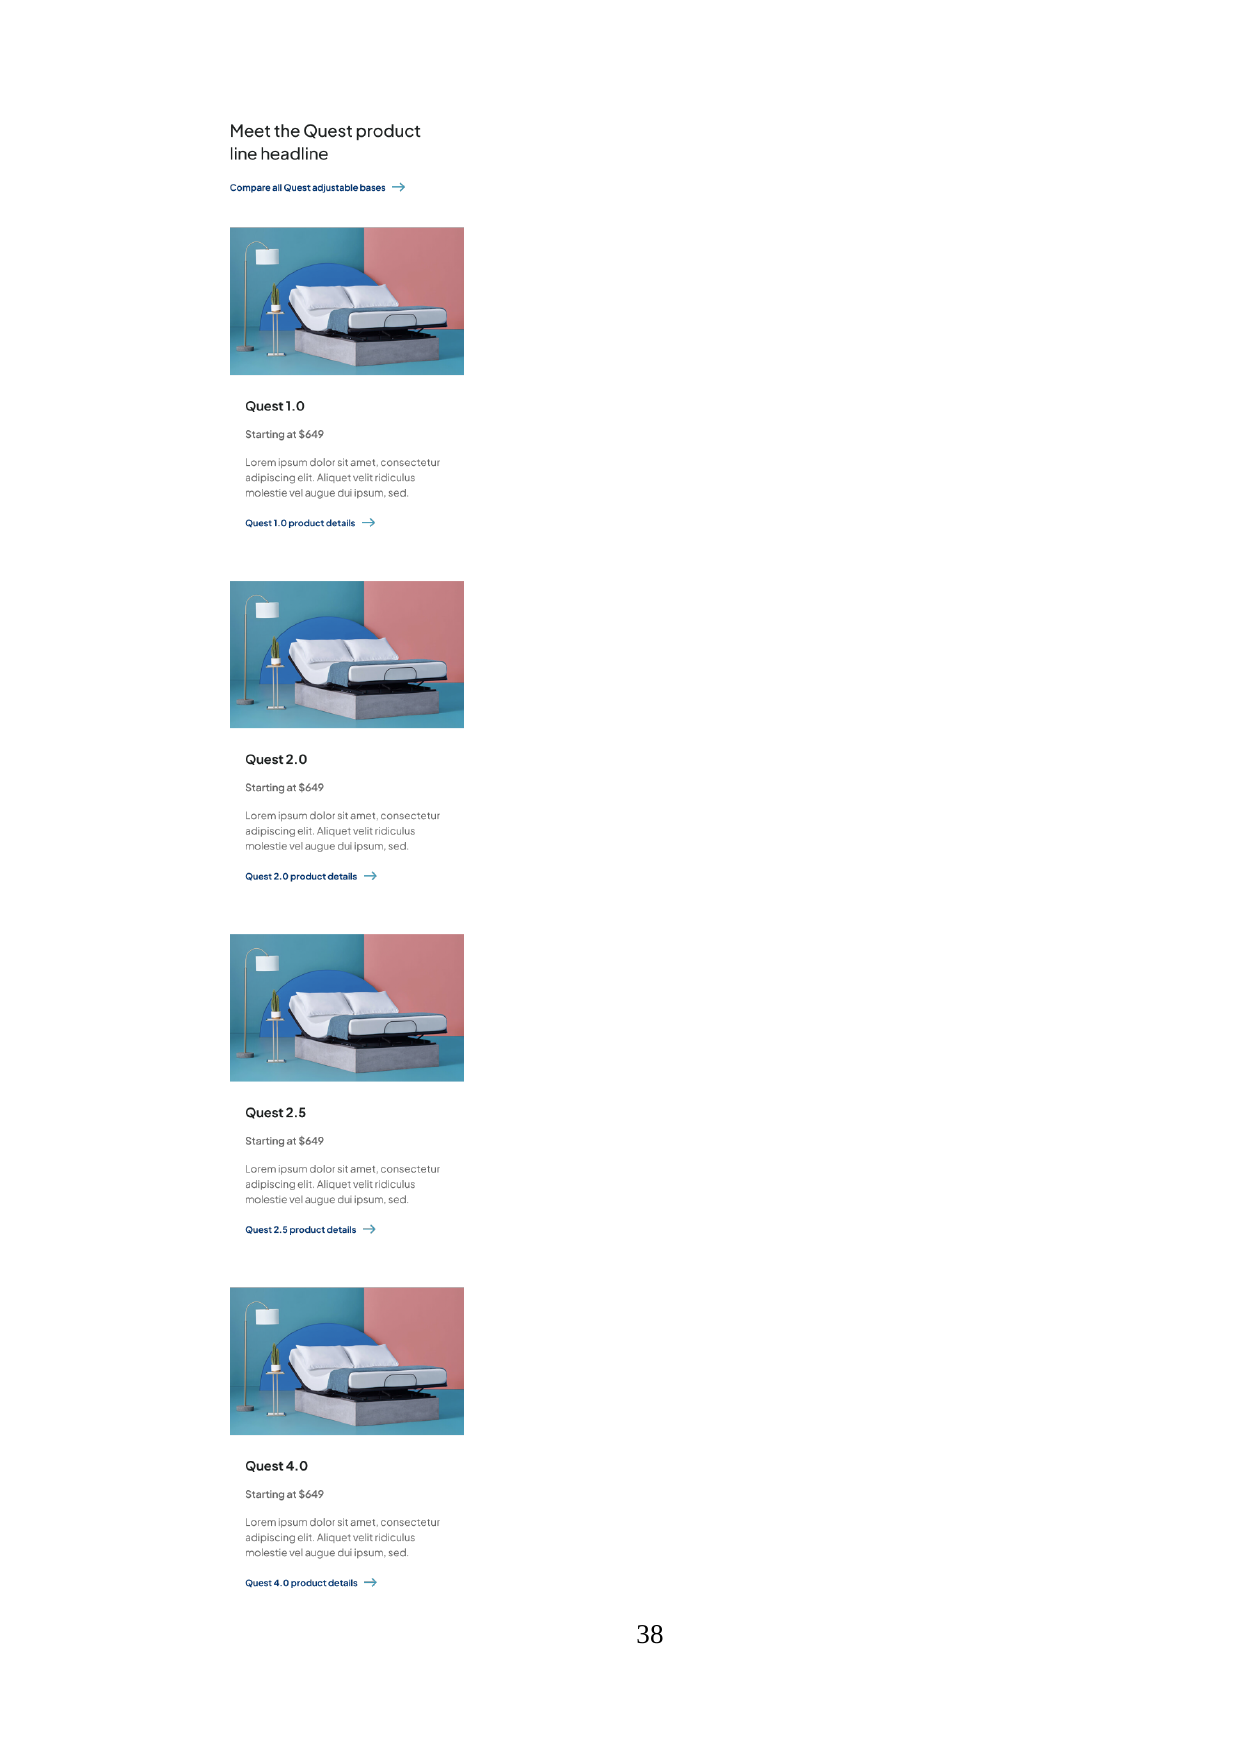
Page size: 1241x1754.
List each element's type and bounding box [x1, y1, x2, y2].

picture [214, 118, 478, 1618]
